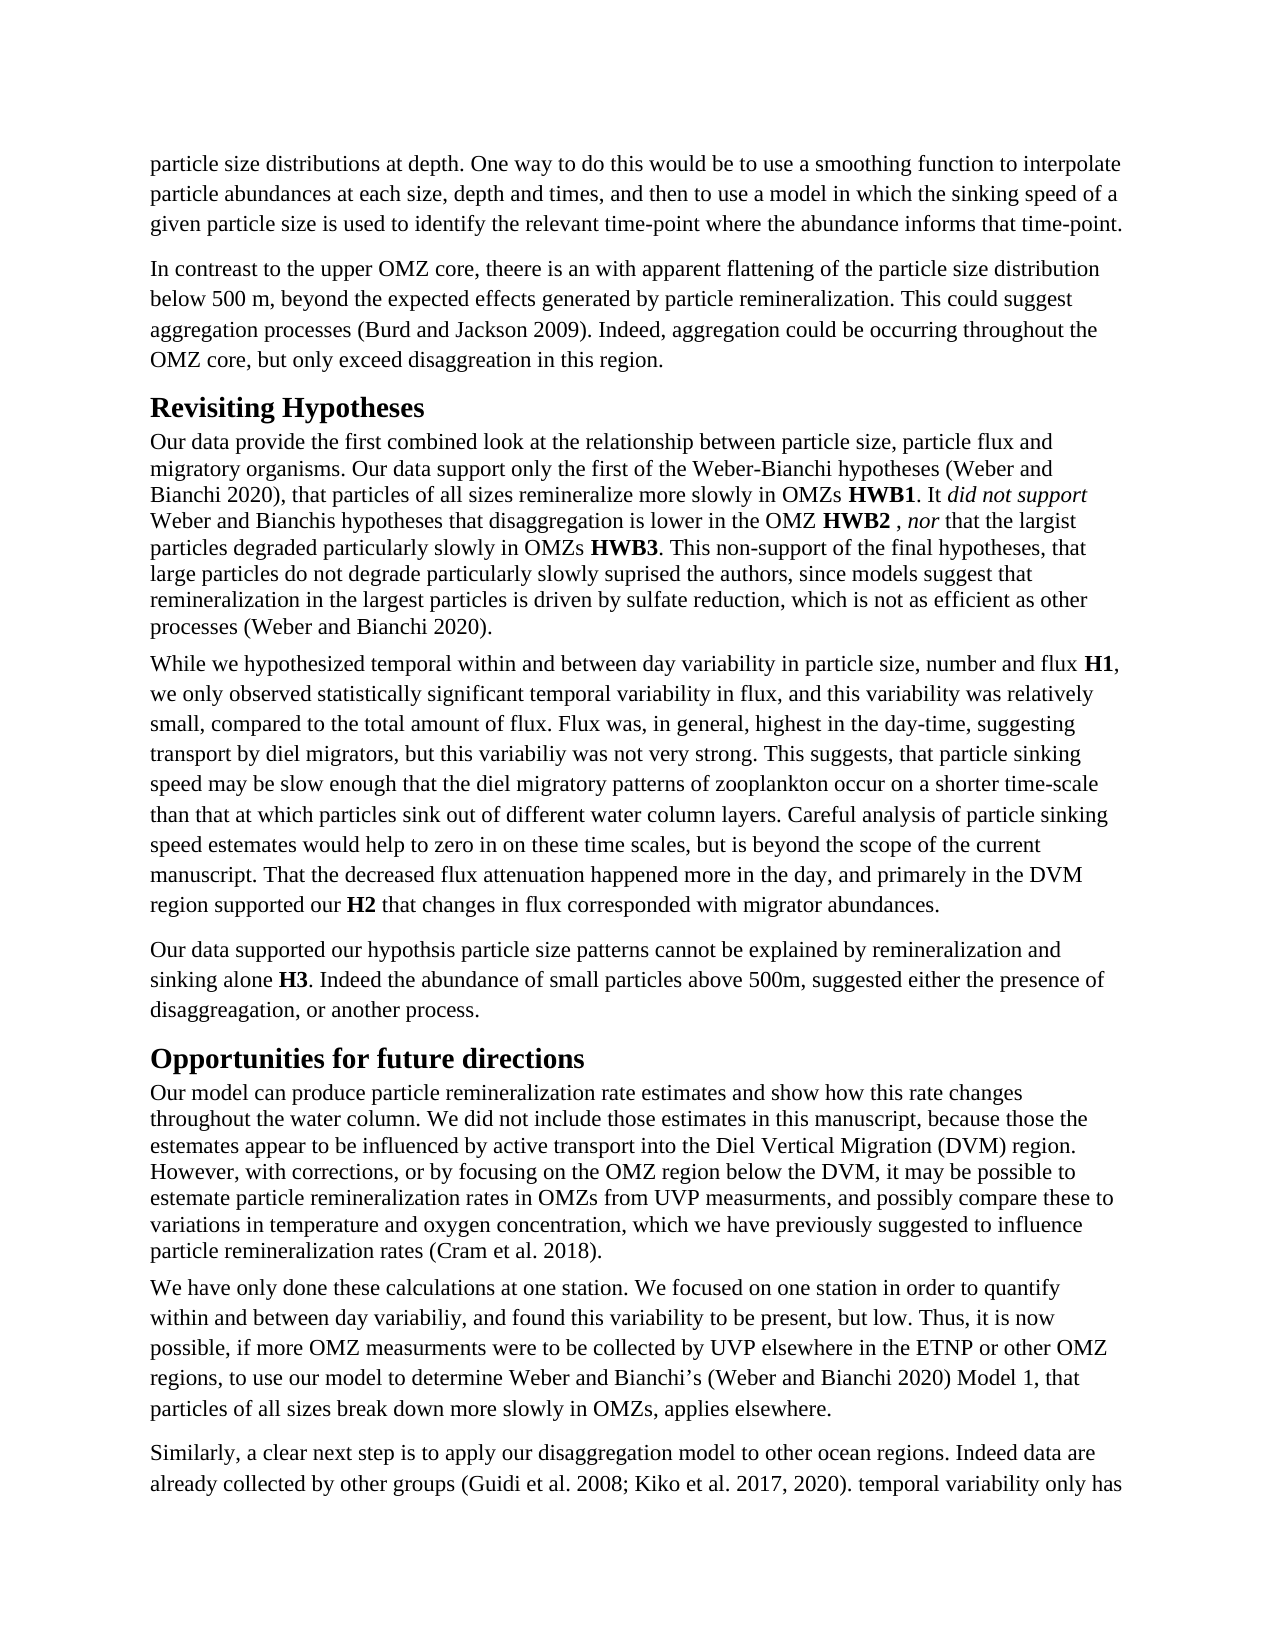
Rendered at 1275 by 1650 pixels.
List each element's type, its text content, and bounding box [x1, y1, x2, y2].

text In contreast to the upper OMZ core, theere is an with apparent flattening of the particle size distribution below 500 m, beyond the expected effects generated by particle remineralization. This could suggest aggregation processes (Burd and Jackson 2009). Indeed, aggregation could be occurring throughout the OMZ core, but only exceed disaggreation in this region. [150, 255, 1125, 372]
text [150, 1439, 1125, 1496]
text Our data supported our hypothsis particle size patterns cannot be explained by remineralization and sinking alone H3. Indeed the abundance of small particles above 500m, suggested either the presence of disaggreagation, or another process. [150, 936, 1125, 1023]
text While we hypothesized temporal within and between day variability in particle size, number and flux H1, we only observed statistically significant temporal variability in flux, and this variability was relatively small, compared to the total amount of flux. Flux was, in general, highest in the day-time, suggesting transport by diel migrators, but this variabiliy was not very strong. This suggests, that particle sinking speed may be slow enough that the diel migratory patterns of zooplankton occur on a shorter time-scale than that at which particles sink out of different water column layers. Careful analysis of particle sinking speed estemates would help to zero in on these time scales, but is beyond the scope of the current manuscript. That the decreased flux attenuation happened more in the day, and primarely in the DVM region supported our H2 that changes in flux corresponded with migrator abundances. [150, 649, 1125, 918]
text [150, 150, 1125, 237]
text We have only done these calculations at one station. We focused on one station in order to quantify within and between day variabiliy, and found this variability to be present, but low. Thus, it is now possible, if more OMZ measurments were to be collected by UVP elsewhere in the ETNP or other OMZ regions, to use our model to determine Weber and Bianchi’s (Weber and Bianchi 2020) Model 1, that particles of all sizes break down more slowly in OMZs, applies elsewhere. [150, 1274, 1125, 1421]
subtitle Opportunities for future directions [150, 1041, 1125, 1075]
subtitle Revisiting Hypotheses [150, 391, 1125, 424]
